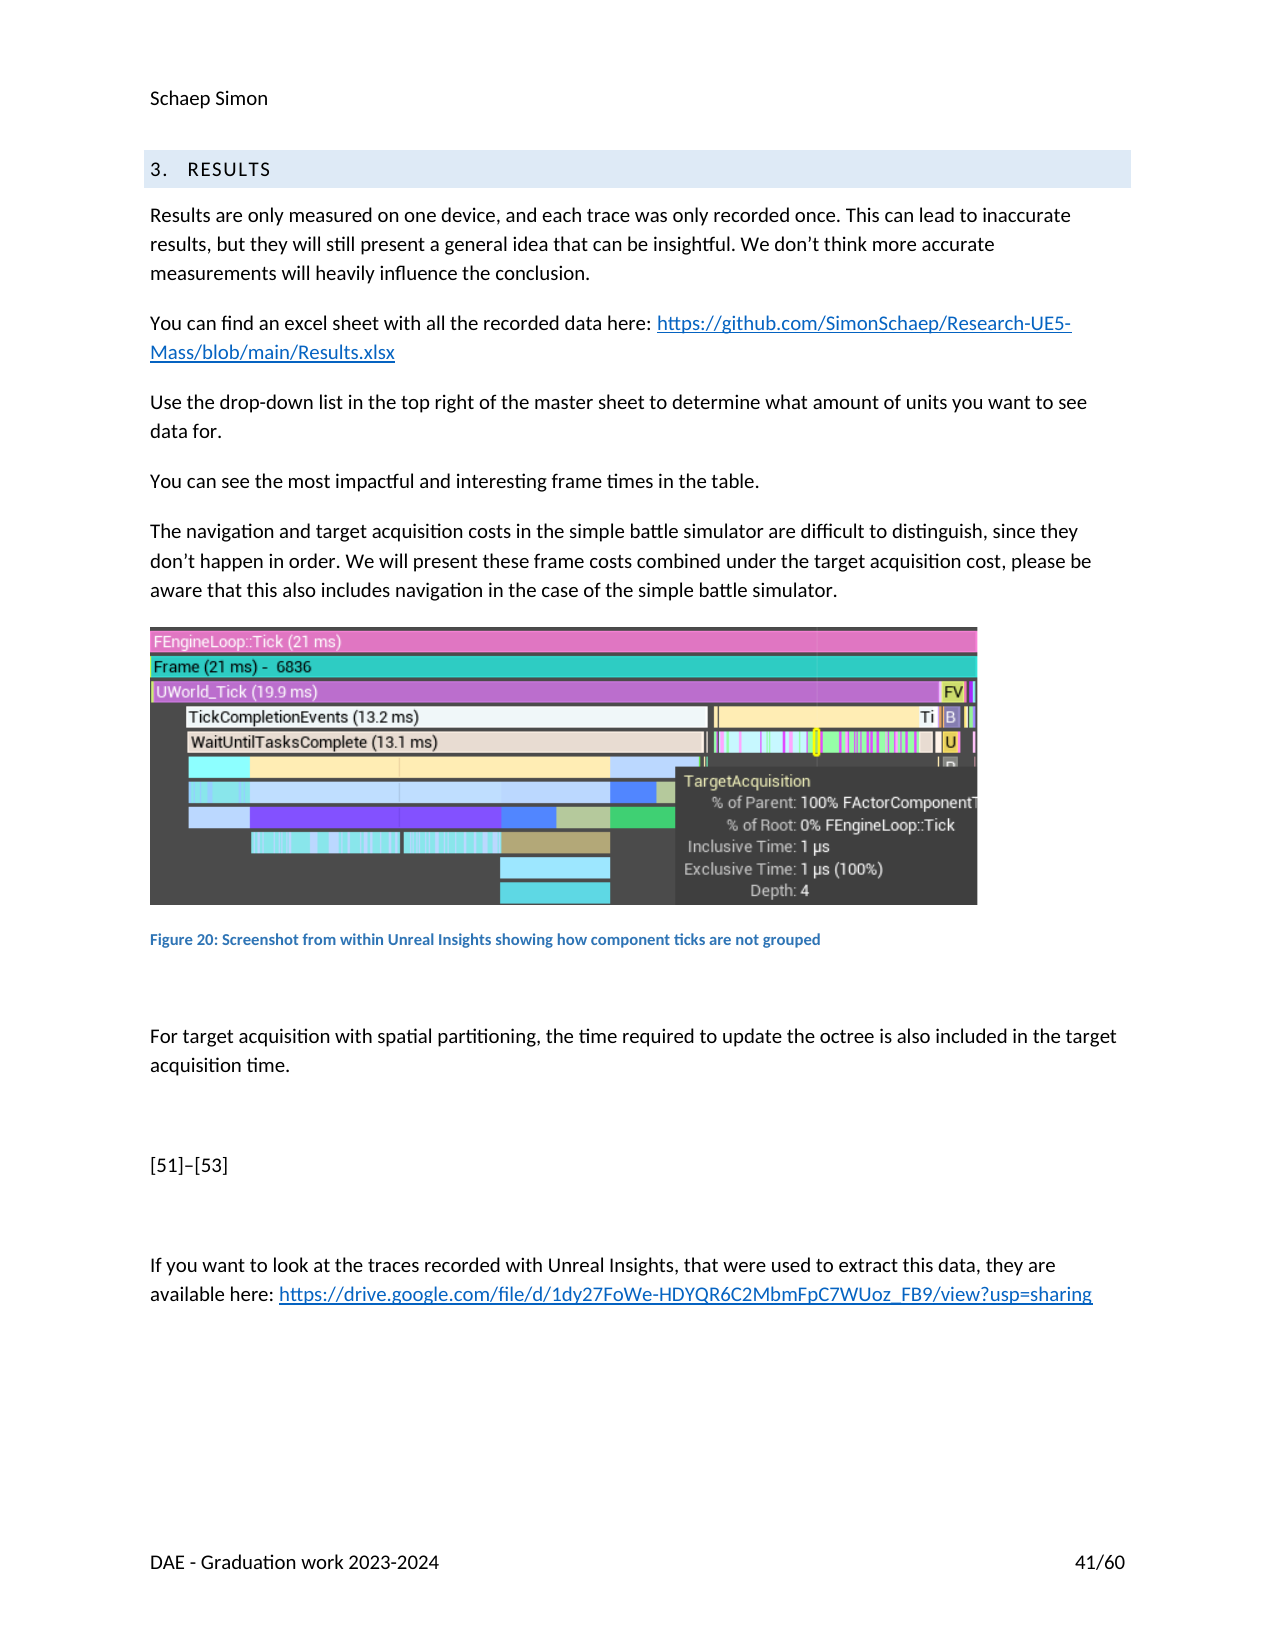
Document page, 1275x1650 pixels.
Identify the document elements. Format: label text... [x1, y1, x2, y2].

text You can find an excel sheet with all the recorded data here: https://github.com/SimonSchaep/Research-UE5-Mass/blob/main/Results.xlsx [150, 310, 1125, 365]
text Use the drop-down list in the top right of the master sheet to determine what amount of units you want to see data for. [150, 389, 1125, 444]
text [51]–[53] [150, 1152, 1125, 1178]
subtitle Results [150, 156, 1125, 182]
text If you want to look at the traces recorded with Unreal Insights, that were used to extract this data, they are available here: https://drive.google.com/file/d/1dy27FoWe-HDYQR6C2MbmFpC7WUoz_FB9/view?usp=sharing [150, 1252, 1125, 1307]
text The navigation and target acquisition costs in the simple battle simulator are difficult to distinguish, since they don’t happen in order. We will present these frame costs combined under the target acquisition cost, please be aware that this also includes navigation in the case of the simple battle simulator. [150, 519, 1125, 602]
picture [150, 627, 978, 905]
text Results are only measured on one device, and each trace was only recorded once. This can lead to inaccurate results, but they will still present a general idea that can be insightful. We don’t think more accurate measurements will heavily influence the conclusion. [150, 202, 1125, 286]
text For target acquisition with spatial partitioning, the time required to update the octree is also included in the target acquisition time. [150, 1023, 1125, 1078]
text You can see the most impactful and interesting frame times in the table. [150, 469, 1125, 494]
text Figure 20: Screenshot from within Unreal Insights showing how component ticks are not grouped [150, 929, 1125, 949]
